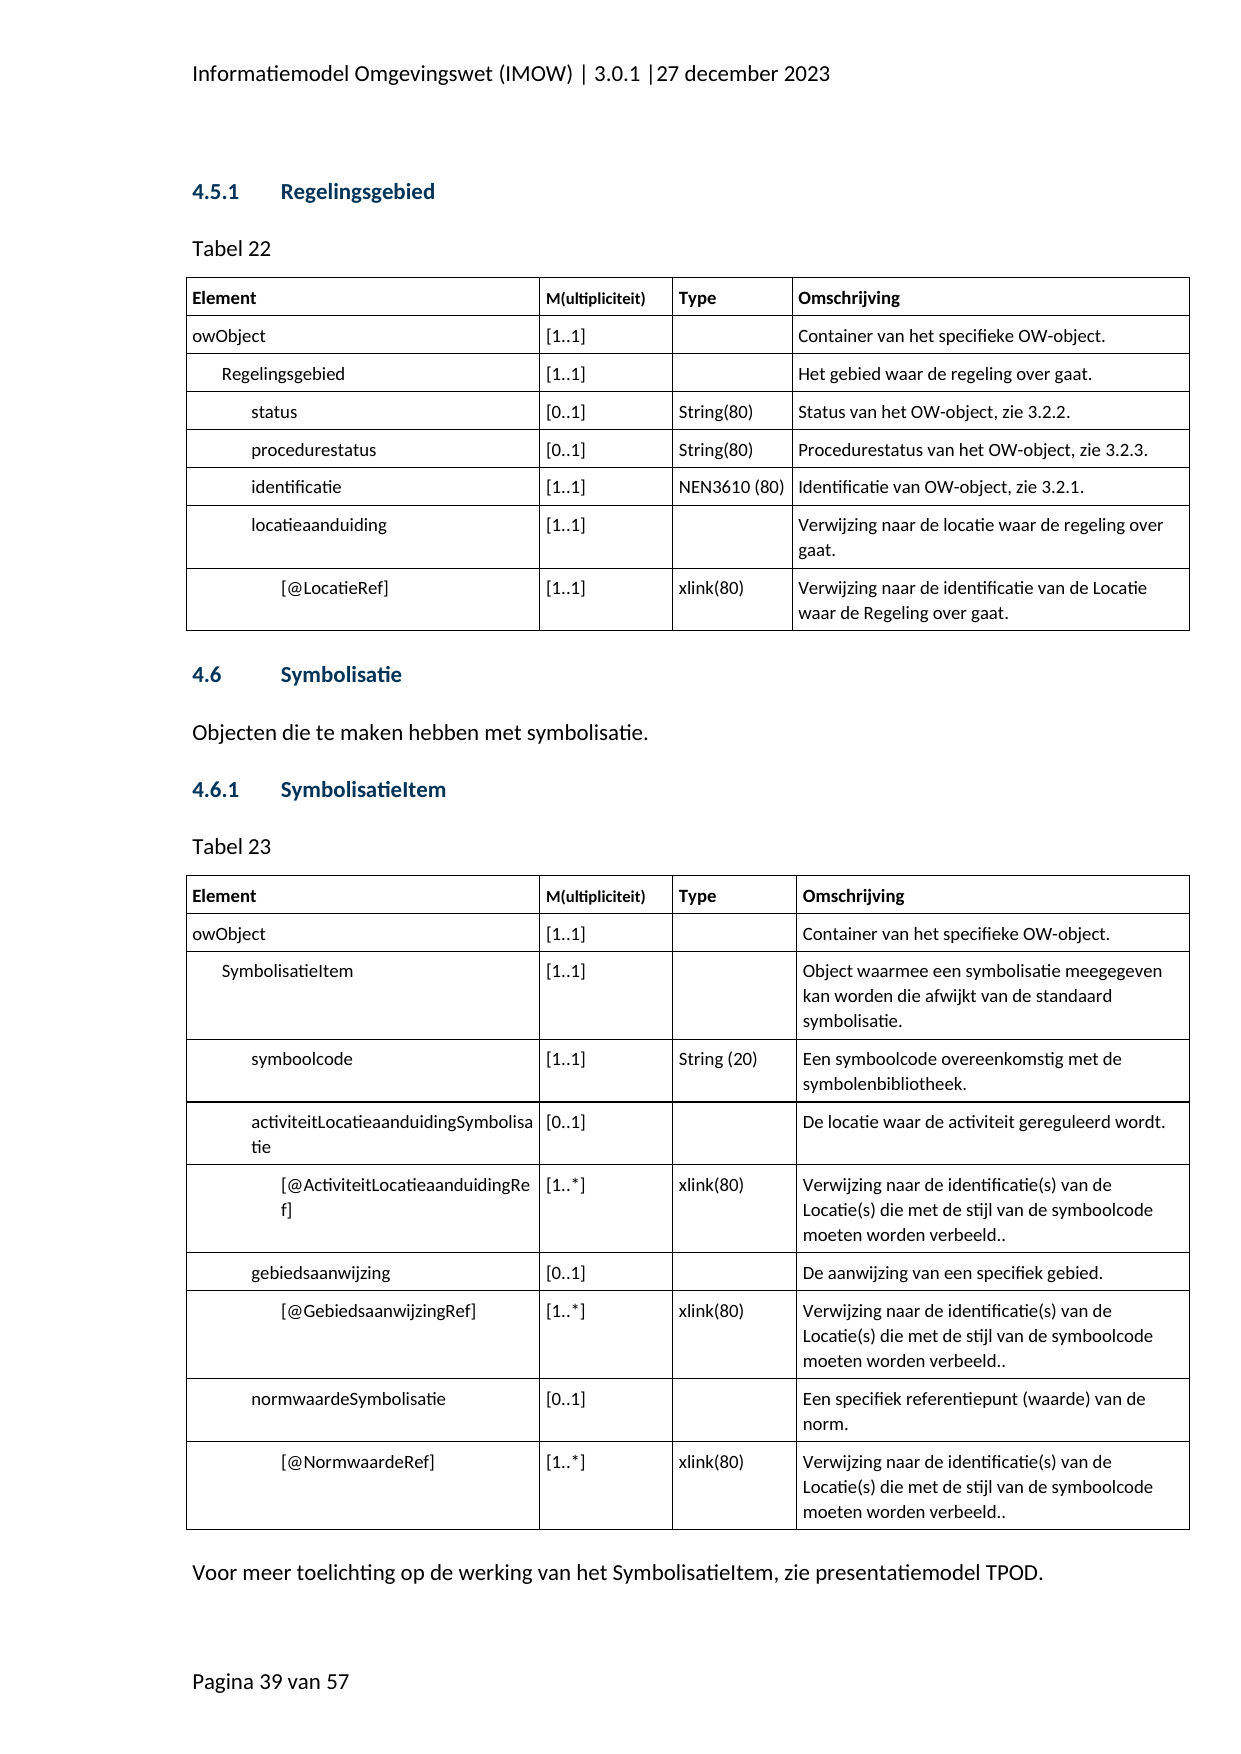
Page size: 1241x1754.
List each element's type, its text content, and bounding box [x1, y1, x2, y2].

table_header Element [187, 876, 539, 913]
table_cell Procedurestatus van het OW-object, zie 3.2.3. [793, 430, 1189, 467]
table_cell xlink(80) [673, 1291, 796, 1378]
table_cell String (20) [673, 1040, 796, 1101]
table_cell [@NormwaardeRef] [187, 1442, 539, 1529]
table_cell String(80) [673, 430, 792, 467]
table_cell identificatie [187, 468, 539, 504]
table_cell Container van het specifieke OW-object. [797, 914, 1189, 951]
table_cell Een symboolcode overeenkomstig met de symbolenbibliotheek. [797, 1040, 1189, 1101]
table_cell [1..*] [540, 1165, 672, 1252]
table_cell String(80) [673, 392, 792, 429]
table_cell [1..1] [540, 354, 672, 391]
subtitle Regelingsgebied [192, 177, 1092, 205]
table_cell xlink(80) [673, 569, 792, 630]
table_cell [1..1] [540, 316, 672, 353]
table_cell Status van het OW-object, zie 3.2.2. [793, 392, 1189, 429]
table_cell De aanwijzing van een specifiek gebied. [797, 1253, 1189, 1290]
table_cell [1..1] [540, 914, 672, 951]
table_cell Verwijzing naar de locatie waar de regeling over gaat. [793, 506, 1189, 567]
table_cell [@GebiedsaanwijzingRef] [187, 1291, 539, 1378]
table_cell [0..1] [540, 392, 672, 429]
table_cell [0..1] [540, 1253, 672, 1290]
table_cell [1..1] [540, 468, 672, 504]
table_cell procedurestatus [187, 430, 539, 467]
table_cell owObject [187, 914, 539, 951]
subtitle SymbolisatieItem [192, 775, 1092, 803]
table_header Type [673, 876, 796, 913]
table_cell [0..1] [540, 1103, 672, 1164]
table_cell [673, 316, 792, 353]
table_cell Verwijzing naar de identificatie(s) van de Locatie(s) die met de stijl van de symboolcode moeten worden verbeeld.. [797, 1291, 1189, 1378]
table_cell [673, 354, 792, 391]
table_cell [1..1] [540, 952, 672, 1038]
table_cell NEN3610 (80) [673, 468, 792, 504]
table_cell [673, 1379, 796, 1441]
table_cell De locatie waar de activiteit gereguleerd wordt. [797, 1103, 1189, 1164]
table_cell Verwijzing naar de identificatie(s) van de Locatie(s) die met de stijl van de symboolcode moeten worden verbeeld.. [797, 1442, 1189, 1529]
table_cell [0..1] [540, 430, 672, 467]
table_header Type [673, 278, 792, 315]
table_cell Verwijzing naar de identificatie(s) van de Locatie(s) die met de stijl van de symboolcode moeten worden verbeeld.. [797, 1165, 1189, 1252]
table_cell Container van het specifieke OW-object. [793, 316, 1189, 353]
subtitle Symbolisatie [192, 661, 1092, 688]
table_cell [673, 914, 796, 951]
table_cell xlink(80) [673, 1165, 796, 1252]
table_cell Een specifiek referentiepunt (waarde) van de norm. [797, 1379, 1189, 1441]
table_header M(ultipliciteit) [540, 278, 672, 315]
table_cell xlink(80) [673, 1442, 796, 1529]
table_header M(ultipliciteit) [540, 876, 672, 913]
table_cell Identificatie van OW-object, zie 3.2.1. [793, 468, 1189, 504]
table_header Omschrijving [797, 876, 1189, 913]
table_cell owObject [187, 316, 539, 353]
table_cell [1..1] [540, 506, 672, 567]
table_cell Regelingsgebied [187, 354, 539, 391]
table_cell [673, 1103, 796, 1164]
text Objecten die te maken hebben met symbolisatie. [192, 718, 1092, 746]
table_cell [673, 1253, 796, 1290]
table_cell Het gebied waar de regeling over gaat. [793, 354, 1189, 391]
table_cell status [187, 392, 539, 429]
table_cell [0..1] [540, 1379, 672, 1441]
table_cell Object waarmee een symbolisatie meegegeven kan worden die afwijkt van de standaard symbolisatie. [797, 952, 1189, 1038]
table_cell [673, 506, 792, 567]
table_cell [1..*] [540, 1291, 672, 1378]
text Voor meer toelichting op de werking van het SymbolisatieItem, zie presentatiemodel TPOD. [192, 1558, 1092, 1586]
table_cell symboolcode [187, 1040, 539, 1101]
table_cell [@ActiviteitLocatieaanduidingRef] [187, 1165, 539, 1252]
table_cell [1..1] [540, 1040, 672, 1101]
table_header Omschrijving [793, 278, 1189, 315]
table_cell Verwijzing naar de identificatie van de Locatie waar de Regeling over gaat. [793, 569, 1189, 630]
table_cell activiteitLocatieaanduidingSymbolisatie [187, 1103, 539, 1164]
table_cell normwaardeSymbolisatie [187, 1379, 539, 1441]
table_cell [@LocatieRef] [187, 569, 539, 630]
table_cell locatieaanduiding [187, 506, 539, 567]
table_cell [673, 952, 796, 1038]
table_header Element [187, 278, 539, 315]
table_cell [1..1] [540, 569, 672, 630]
table_cell gebiedsaanwijzing [187, 1253, 539, 1290]
table_cell SymbolisatieItem [187, 952, 539, 1038]
table_cell [1..*] [540, 1442, 672, 1529]
